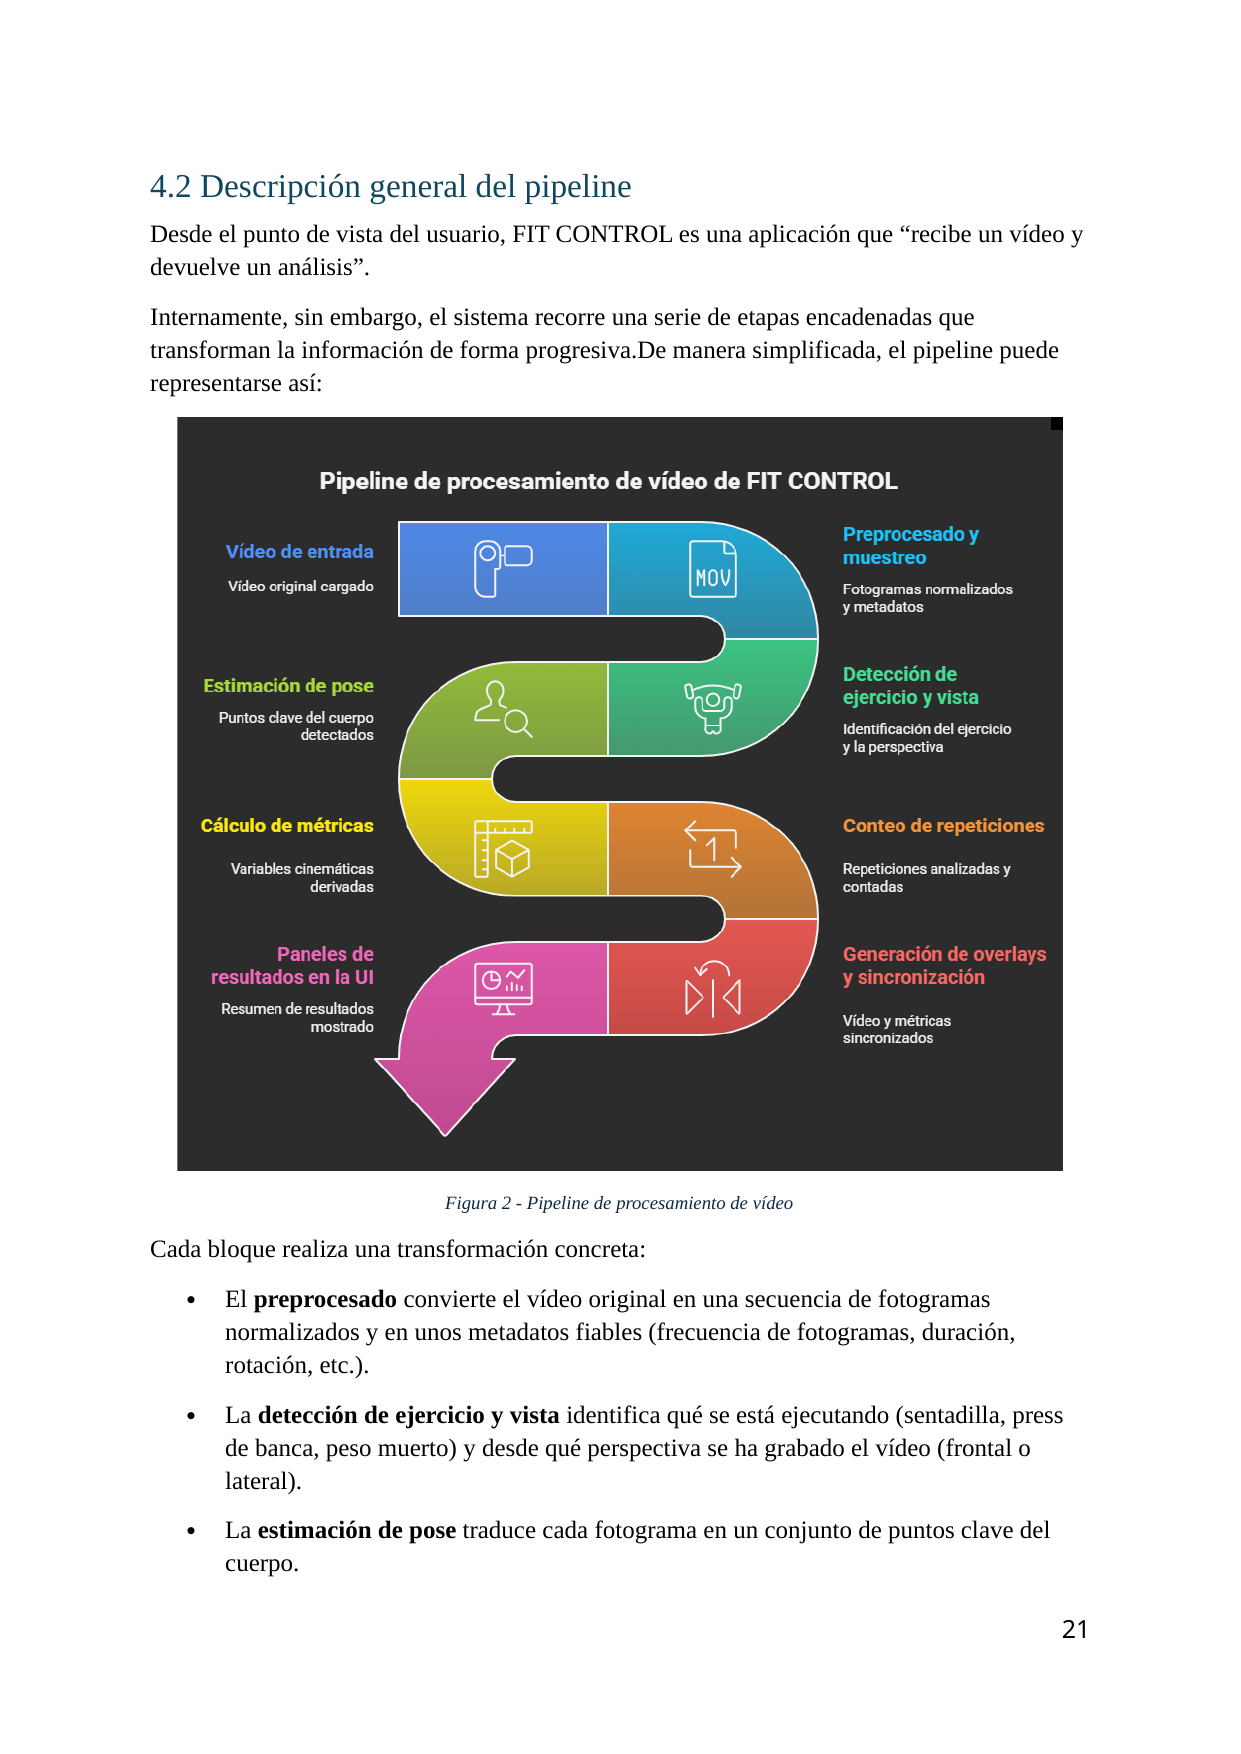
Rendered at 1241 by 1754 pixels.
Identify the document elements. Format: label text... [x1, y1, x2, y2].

text Desde el punto de vista del usuario, FIT CONTROL es una aplicación que “recibe un vídeo y devuelve un análisis”. [150, 219, 1090, 281]
text Cada bloque realiza una transformación concreta: [150, 1234, 1090, 1263]
subtitle 4.2 Descripción general del pipeline [150, 167, 1090, 205]
text Internamente, sin embargo, el sistema recorre una serie de etapas encadenadas que transforman la información de forma progresiva.De manera simplificada, el pipeline puede representarse así: [150, 302, 1090, 397]
picture [177, 417, 1063, 1171]
list La detección de ejercicio y vista identifica qué se está ejecutando (sentadilla, press de banca, peso muerto) y desde qué perspectiva se ha grabado el vídeo (frontal o lateral). [187, 1400, 1090, 1494]
list El preprocesado convierte el vídeo original en una secuencia de fotogramas normalizados y en unos metadatos fiables (frecuencia de fotogramas, duración, rotación, etc.). [187, 1284, 1090, 1379]
list La estimación de pose traduce cada fotograma en un conjunto de puntos clave del cuerpo. [187, 1516, 1090, 1577]
text Figura 2 - Pipeline de procesamiento de vídeo [150, 1192, 1090, 1213]
